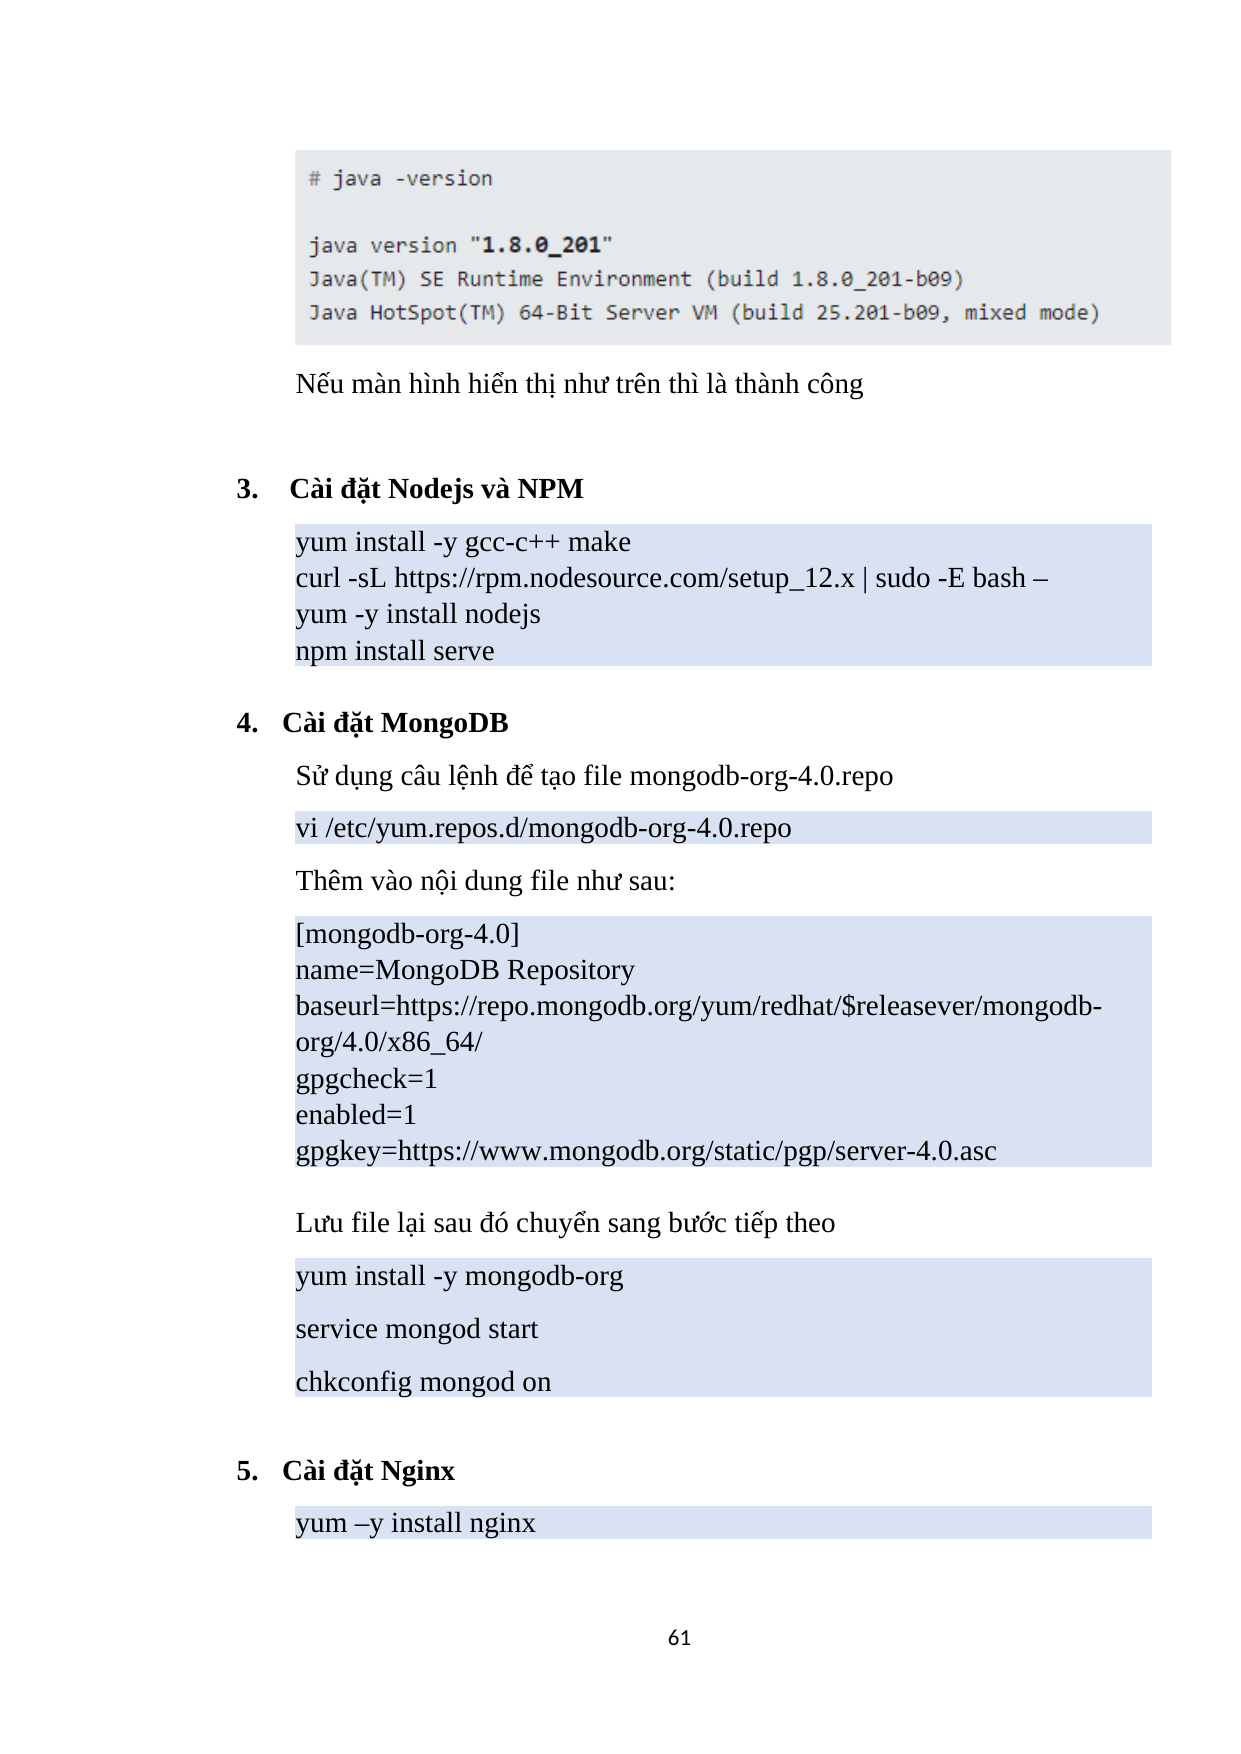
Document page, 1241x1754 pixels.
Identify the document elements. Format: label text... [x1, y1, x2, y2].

list Cài đặt Nginx [236, 1453, 1152, 1486]
text chkconfig mongod on [295, 1364, 1152, 1397]
text Sử dụng câu lệnh để tạo file mongodb-org-4.0.repo [236, 758, 1152, 791]
picture [295, 150, 1172, 347]
text service mongod start [295, 1311, 1152, 1344]
text yum -y install nodejs [295, 596, 1152, 630]
list gpgcheck=1 [295, 1061, 1152, 1094]
text curl -sL https://rpm.nodesource.com/setup_12.x | sudo -E bash – [295, 560, 1152, 594]
list name=MongoDB Repository [295, 952, 1152, 986]
list Cài đặt Nodejs và NPM [236, 471, 1152, 505]
list vi /etc/yum.repos.d/mongodb-org-4.0.repo [295, 811, 1152, 844]
list [mongodb-org-4.0] [295, 916, 1152, 950]
text yum –y install nginx [295, 1506, 1152, 1539]
list Cài đặt MongoDB [236, 705, 1152, 738]
text Thêm vào nội dung file như sau: [236, 863, 1152, 897]
list gpgkey=https://www.mongodb.org/static/pgp/server-4.0.asc [295, 1133, 1152, 1167]
text yum install -y mongodb-org [295, 1258, 1152, 1292]
list baseurl=https://repo.mongodb.org/yum/redhat/$releasever/mongodb-org/4.0/x86_64/ [295, 988, 1152, 1058]
text yum install -y gcc-c++ make [295, 524, 1152, 558]
list Lưu file lại sau đó chuyển sang bước tiếp theo [236, 1205, 1152, 1239]
text npm install serve [295, 633, 1152, 666]
list enabled=1 [295, 1097, 1152, 1130]
text Nếu màn hình hiển thị như trên thì là thành công [295, 366, 1152, 399]
